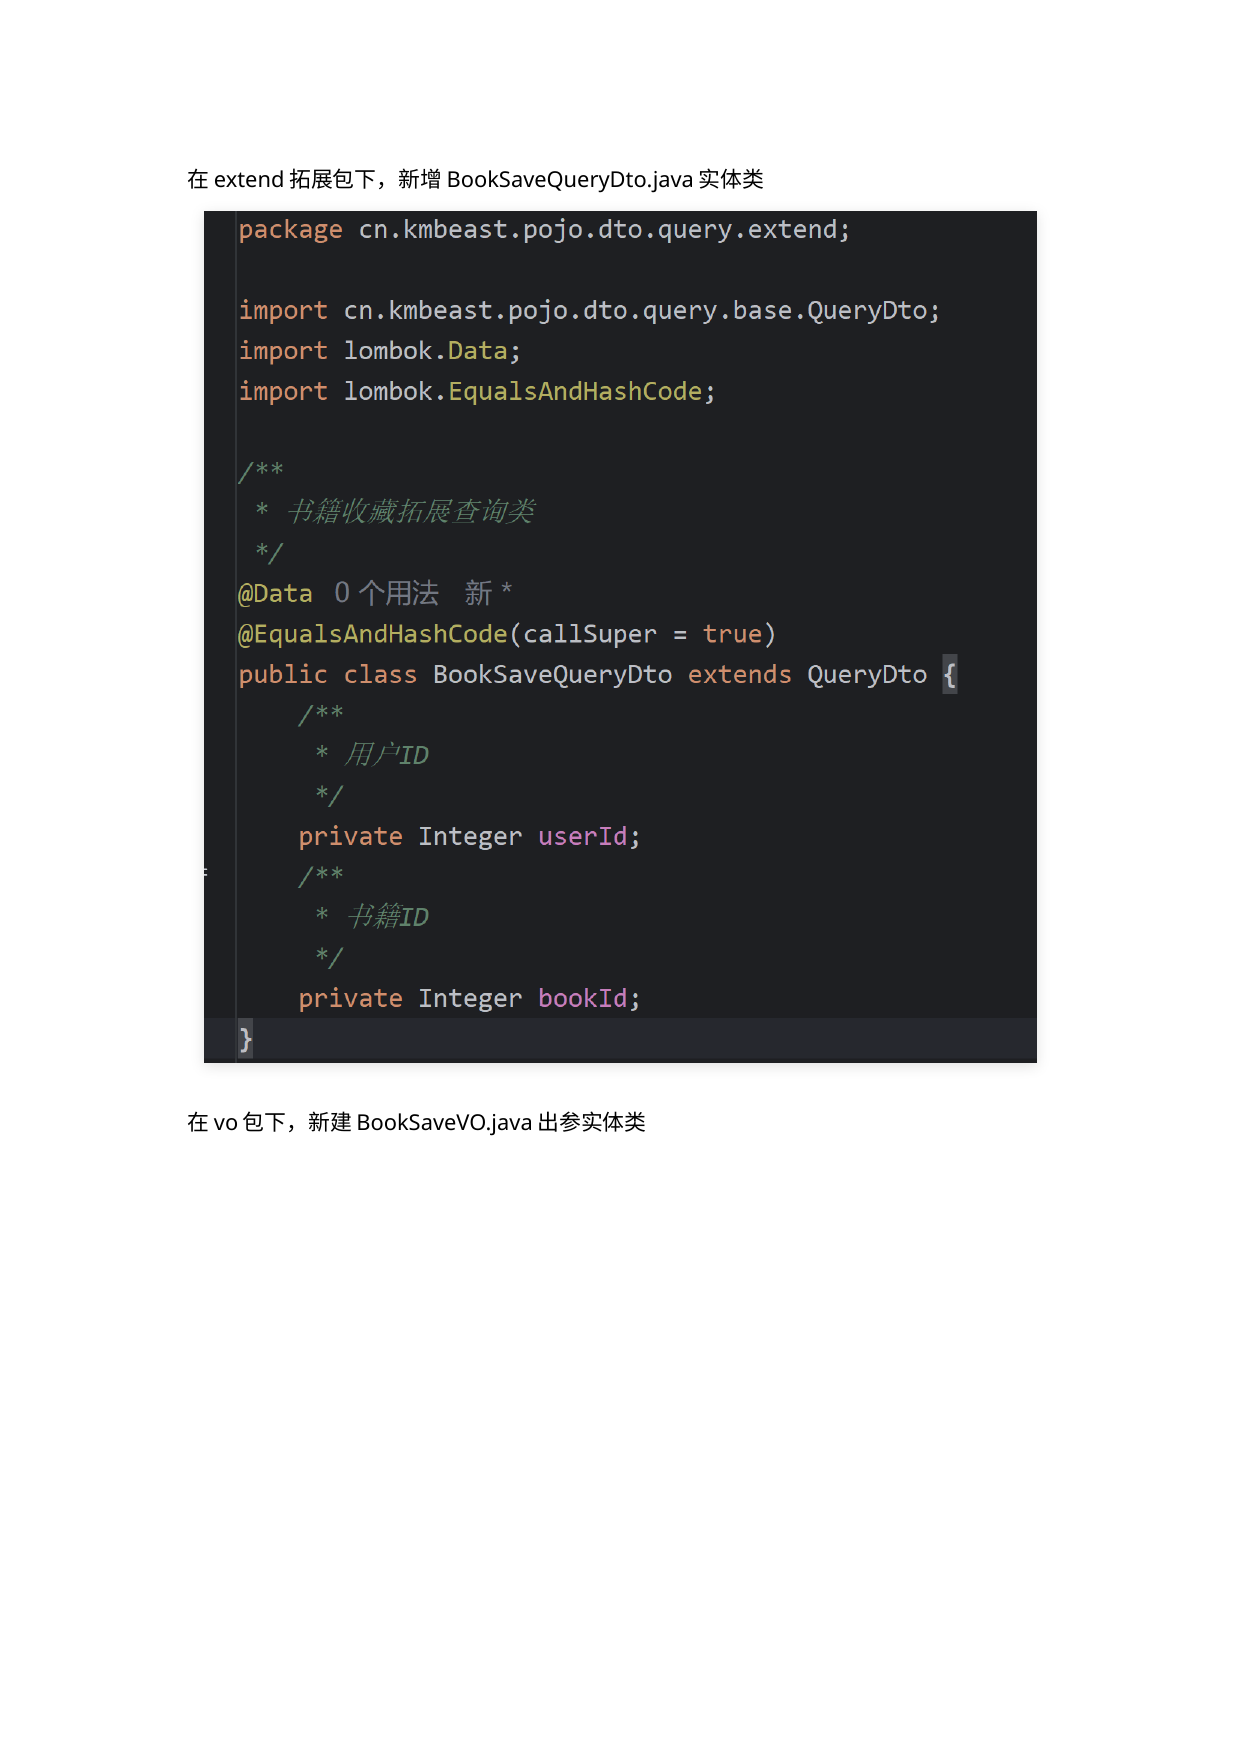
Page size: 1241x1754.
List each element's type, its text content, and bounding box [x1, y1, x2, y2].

text 在vo包下，新建BookSaveVO.java出参实体类 [187, 1104, 1053, 1137]
text 在extend拓展包下，新增BookSaveQueryDto.java实体类 [187, 162, 1053, 194]
picture [187, 194, 1053, 1079]
